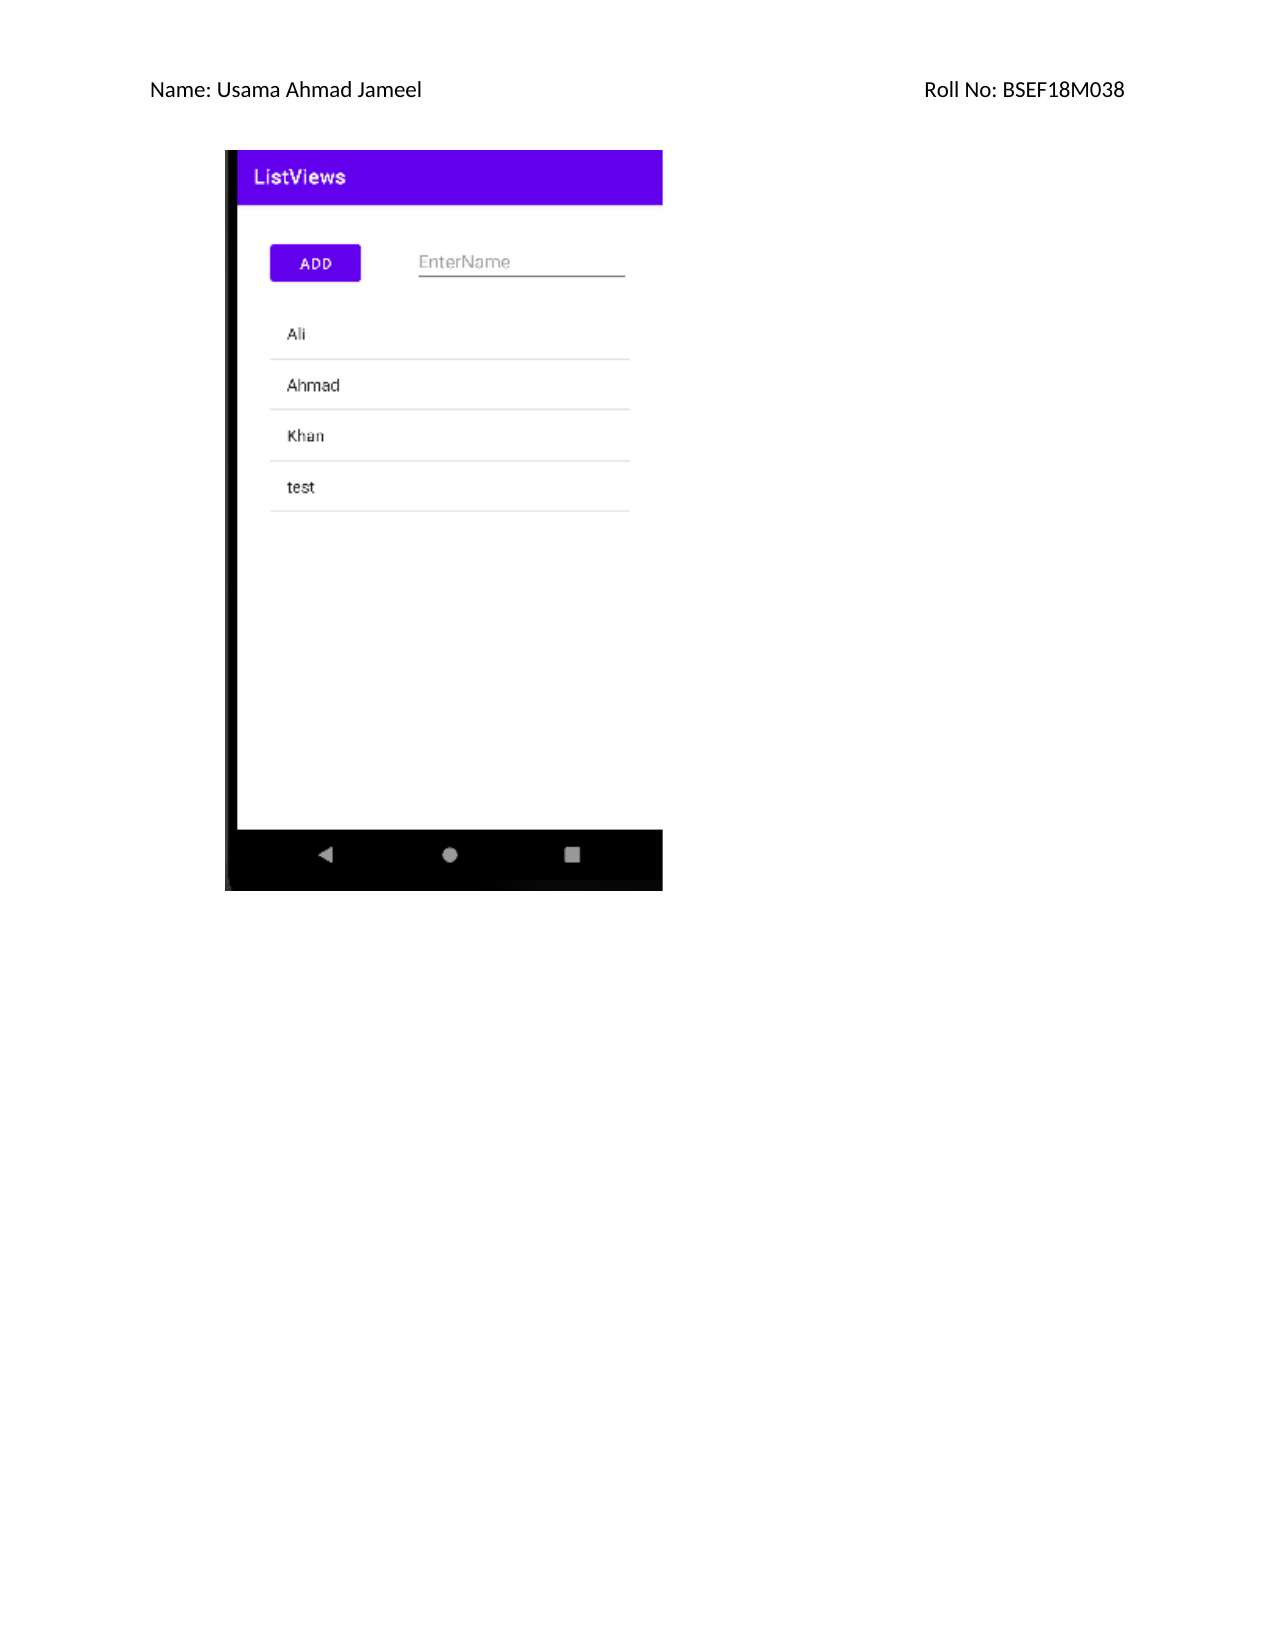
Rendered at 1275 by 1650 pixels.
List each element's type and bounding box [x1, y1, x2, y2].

picture [225, 150, 663, 891]
